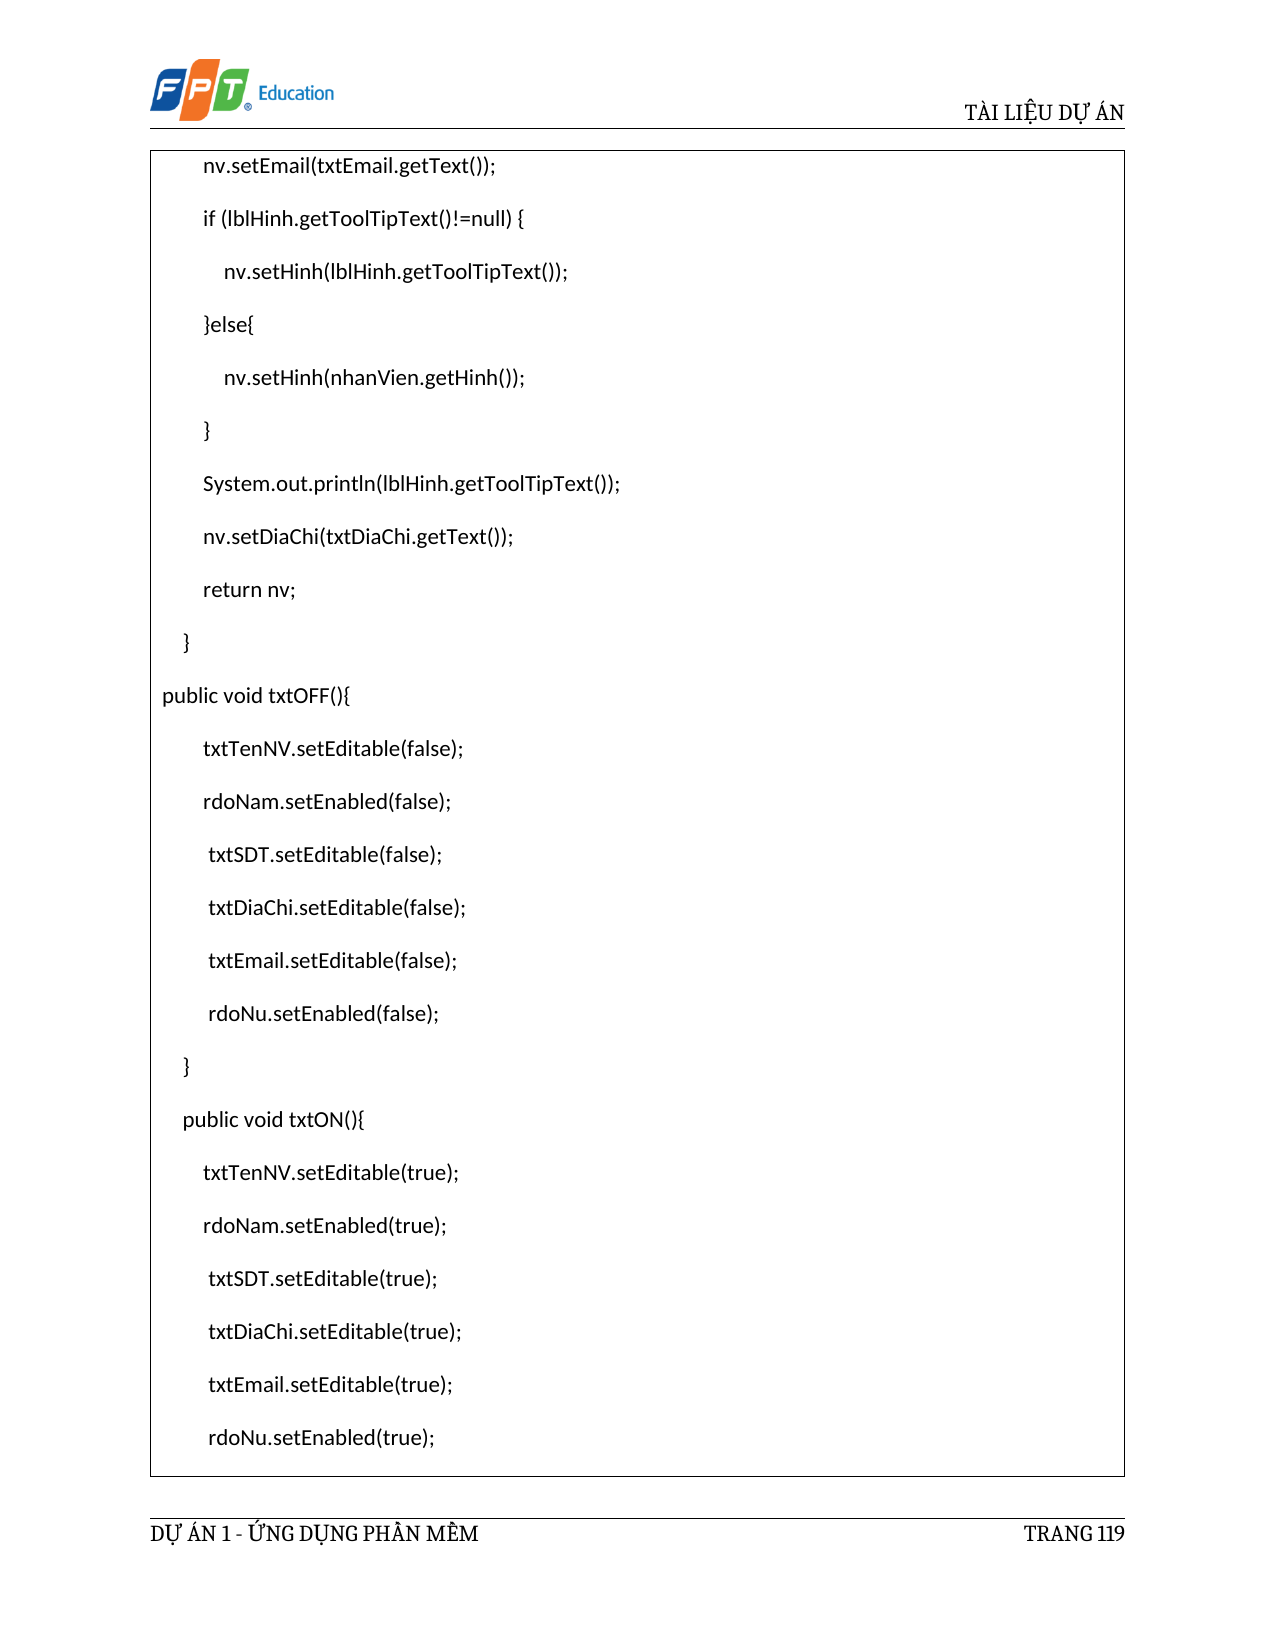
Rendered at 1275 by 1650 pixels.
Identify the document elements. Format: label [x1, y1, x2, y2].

picture [150, 59, 336, 121]
table_header [151, 151, 1124, 1476]
